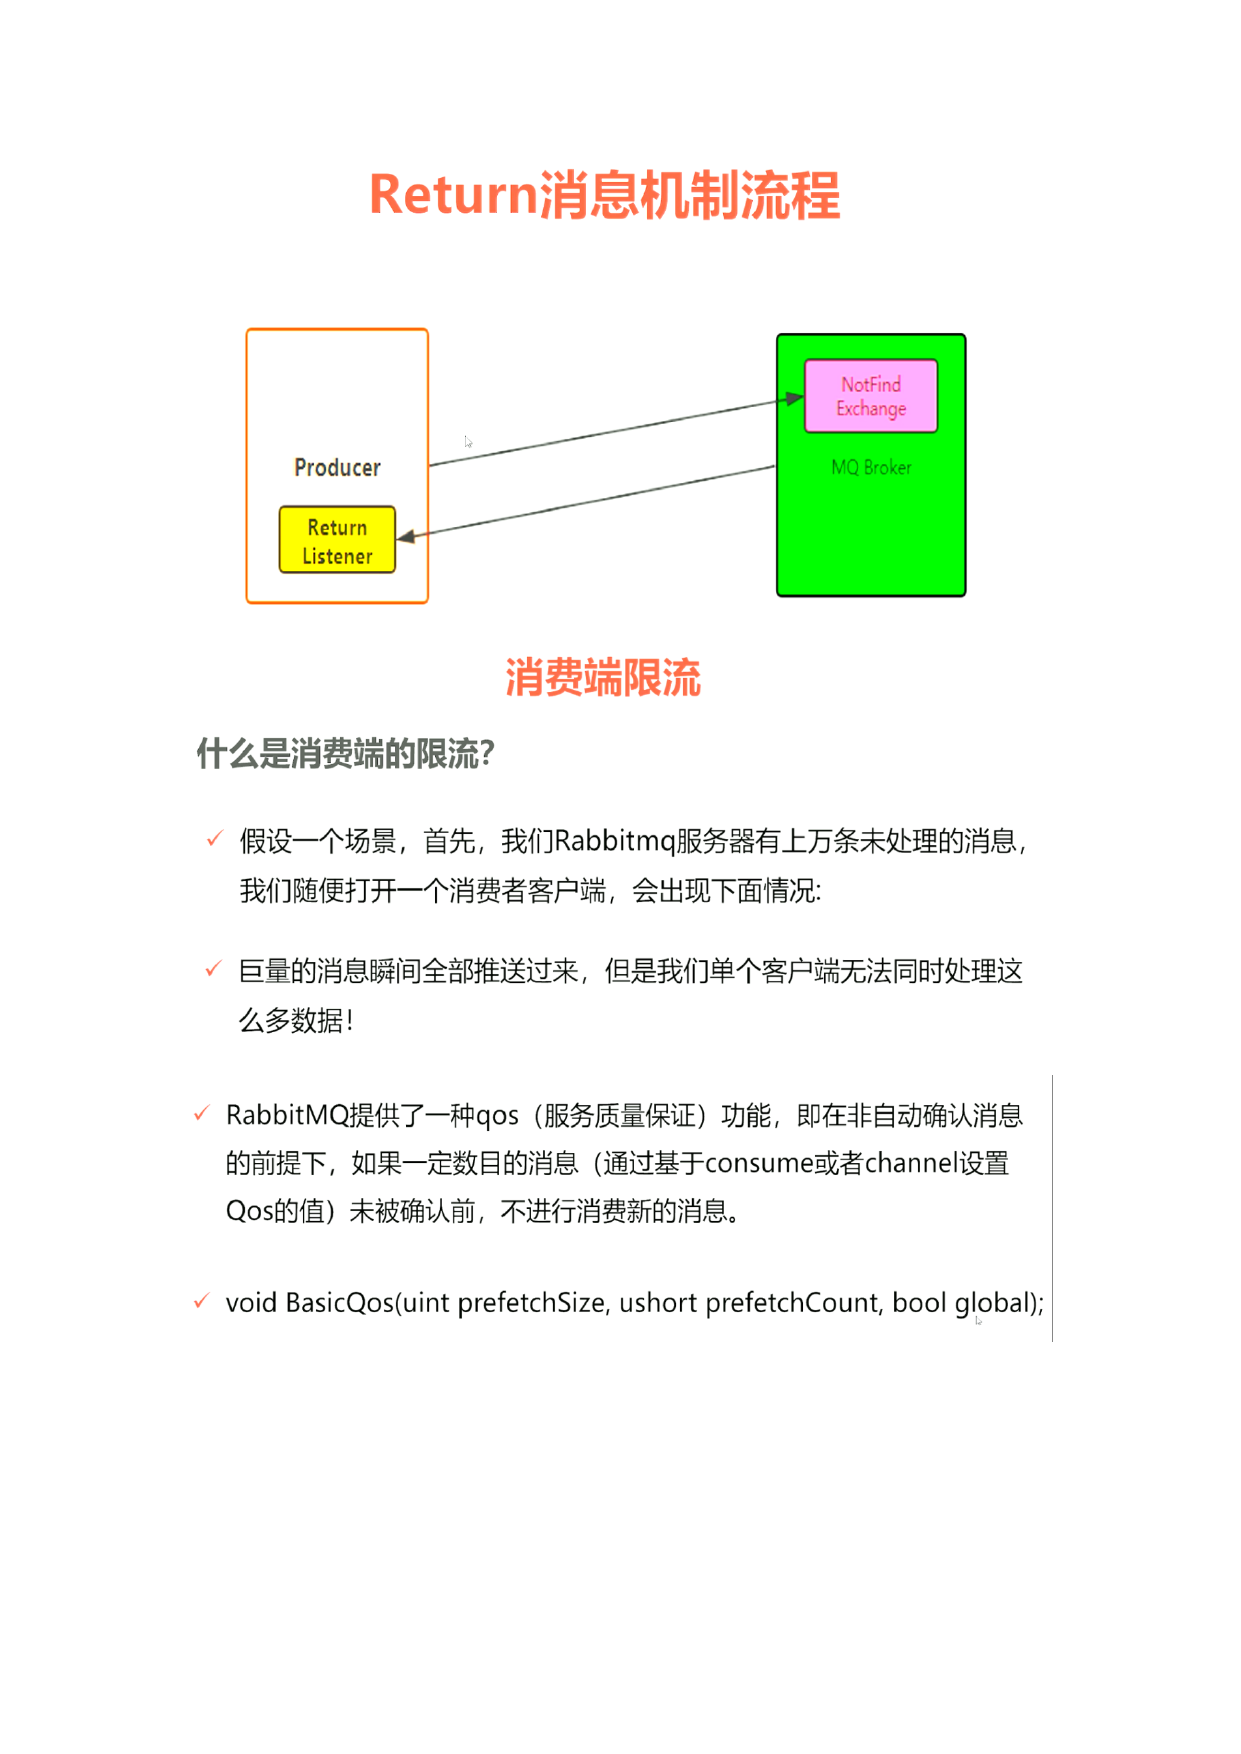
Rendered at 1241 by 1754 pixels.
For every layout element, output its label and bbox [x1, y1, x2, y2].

picture [187, 150, 1053, 624]
picture [187, 1075, 1053, 1342]
picture [187, 644, 1053, 1055]
